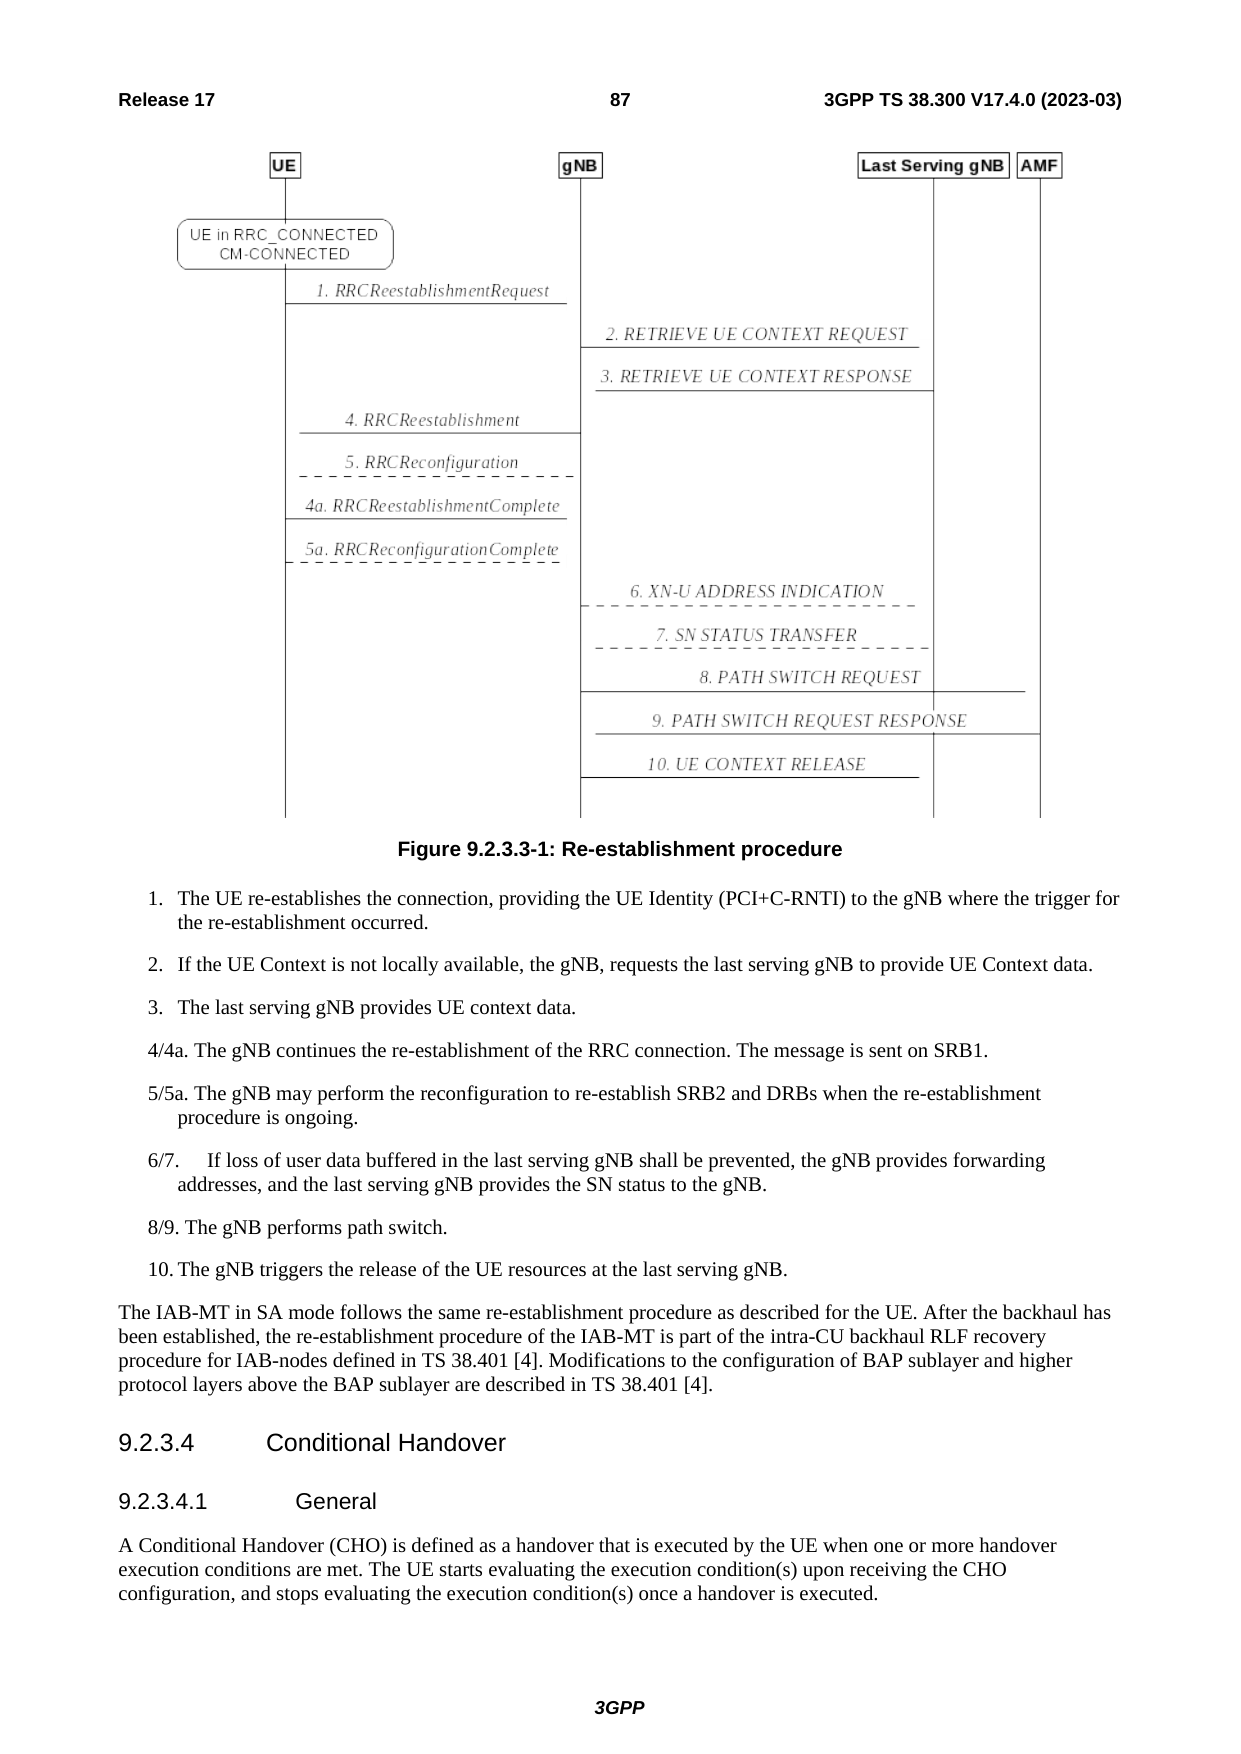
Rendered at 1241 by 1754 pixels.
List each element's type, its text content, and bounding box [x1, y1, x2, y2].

text 2. If the UE Context is not locally available, the gNB, requests the last serving gNB to provide UE Context data. [148, 952, 1122, 976]
text 10. The gNB triggers the release of the UE resources at the last serving gNB. [148, 1257, 1122, 1281]
text Figure 9.2.3.3-1: Re-establishment procedure [118, 837, 1122, 861]
text 8/9. The gNB performs path switch. [148, 1214, 1122, 1239]
text 4/4a. The gNB continues the re-establishment of the RRC connection. The message is sent on SRB1. [148, 1038, 1122, 1062]
text 6/7. If loss of user data buffered in the last serving gNB shall be prevented, the gNB provides forwarding addresses, and the last serving gNB provides the SN status to the gNB. [148, 1148, 1122, 1196]
text The IAB-MT in SA mode follows the same re-establishment procedure as described for the UE. After the backhaul has been established, the re-establishment procedure of the IAB-MT is part of the intra-CU backhaul RLF recovery procedure for IAB-nodes defined in TS 38.401 [4]. Modifications to the configuration of BAP sublayer and higher protocol layers above the BAP sublayer are described in TS 38.401 [4]. [118, 1300, 1122, 1396]
subtitle 9.2.3.4.1 General [118, 1488, 1122, 1514]
text 3. The last serving gNB provides UE context data. [148, 995, 1122, 1019]
text 1. The UE re-establishes the connection, providing the UE Identity (PCI+C-RNTI) to the gNB where the trigger for the re-establishment occurred. [148, 886, 1122, 934]
text A Conditional Handover (CHO) is defined as a handover that is executed by the UE when one or more handover execution conditions are met. The UE starts evaluating the execution condition(s) upon receiving the CHO configuration, and stops evaluating the execution condition(s) once a handover is executed. [118, 1533, 1122, 1605]
subtitle 9.2.3.4 Conditional Handover [118, 1428, 1122, 1456]
text 5/5a. The gNB may perform the reconfiguration to re-establish SRB2 and DRBs when the re-establishment procedure is ongoing. [148, 1081, 1122, 1129]
